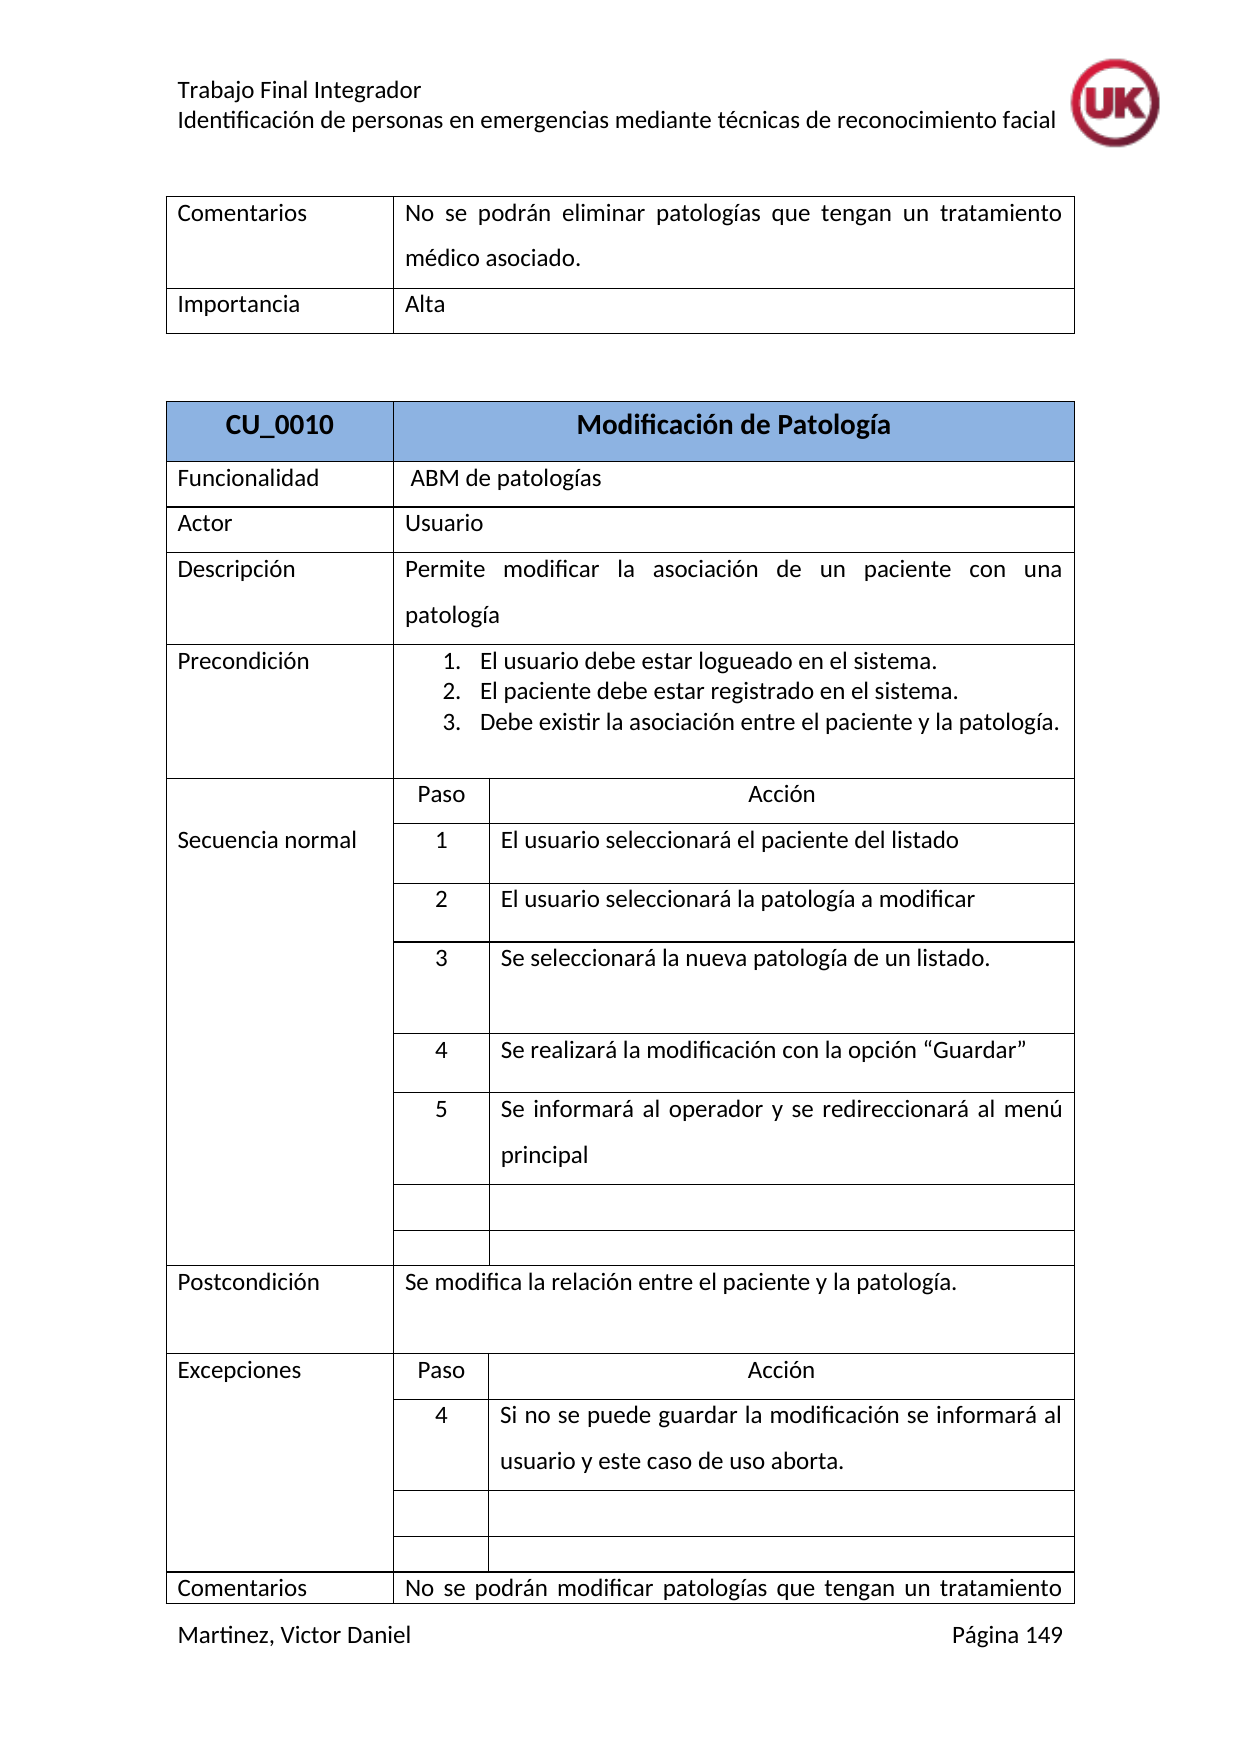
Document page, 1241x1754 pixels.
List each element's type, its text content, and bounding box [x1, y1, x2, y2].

table_cell [490, 1231, 1074, 1265]
table_cell Paso [394, 779, 489, 823]
table_cell 3 [394, 943, 489, 1033]
table_cell El usuario seleccionará la patología a modificar [490, 884, 1074, 941]
table_cell Alta [394, 289, 1074, 333]
table_cell El usuario debe estar logueado en el sistema. El paciente debe estar registrado en el sistema. Debe existir la asociación entre el paciente y la patología. [394, 645, 1074, 777]
table_cell Acción [489, 1354, 1074, 1399]
table_cell Acción [490, 779, 1074, 823]
table_cell [394, 1185, 489, 1229]
table_cell Se modifica la relación entre el paciente y la patología. [394, 1266, 1074, 1353]
table_cell Descripción [167, 553, 393, 644]
table_cell Usuario [394, 508, 1074, 552]
table_cell Excepciones [167, 1354, 393, 1571]
table_cell Funcionalidad [167, 462, 393, 506]
table_cell Se seleccionará la nueva patología de un listado. [490, 943, 1074, 1033]
table_cell 4 [394, 1400, 488, 1490]
table_cell [394, 1537, 488, 1571]
table_header Modificación de Patología [394, 402, 1074, 461]
table_cell Postcondición [167, 1266, 393, 1353]
table_cell Comentarios [167, 197, 393, 287]
table_cell Precondición [167, 645, 393, 777]
table_cell Se informará al operador y se redireccionará al menú principal [490, 1093, 1074, 1184]
table_cell Permite modificar la asociación de un paciente con una patología [394, 553, 1074, 644]
table_cell [490, 1185, 1074, 1229]
table_cell No se podrán modificar patologías que tengan un tratamiento médico asociado. [394, 1573, 1074, 1603]
table_cell Paso [394, 1354, 488, 1399]
table_cell [394, 1491, 488, 1536]
table_cell Comentarios [167, 1573, 393, 1603]
table_cell Se realizará la modificación con la opción “Guardar” [490, 1034, 1074, 1092]
table_cell [489, 1537, 1074, 1571]
table_cell 5 [394, 1093, 489, 1184]
table_cell [489, 1491, 1074, 1536]
table_cell 4 [394, 1034, 489, 1092]
table_header CU_0010 [167, 402, 393, 461]
table_cell El usuario seleccionará el paciente del listado [490, 824, 1074, 882]
table_cell Secuencia normal [167, 779, 393, 1265]
table_cell [394, 1231, 489, 1265]
table_cell No se podrán eliminar patologías que tengan un tratamiento médico asociado. [394, 197, 1074, 287]
table_cell 2 [394, 884, 489, 941]
picture [1057, 48, 1177, 155]
table_cell 1 [394, 824, 489, 882]
table_cell ABM de patologías [394, 462, 1074, 506]
table_cell Actor [167, 508, 393, 552]
table_cell Importancia [167, 289, 393, 333]
table_cell Si no se puede guardar la modificación se informará al usuario y este caso de uso aborta. [489, 1400, 1074, 1490]
